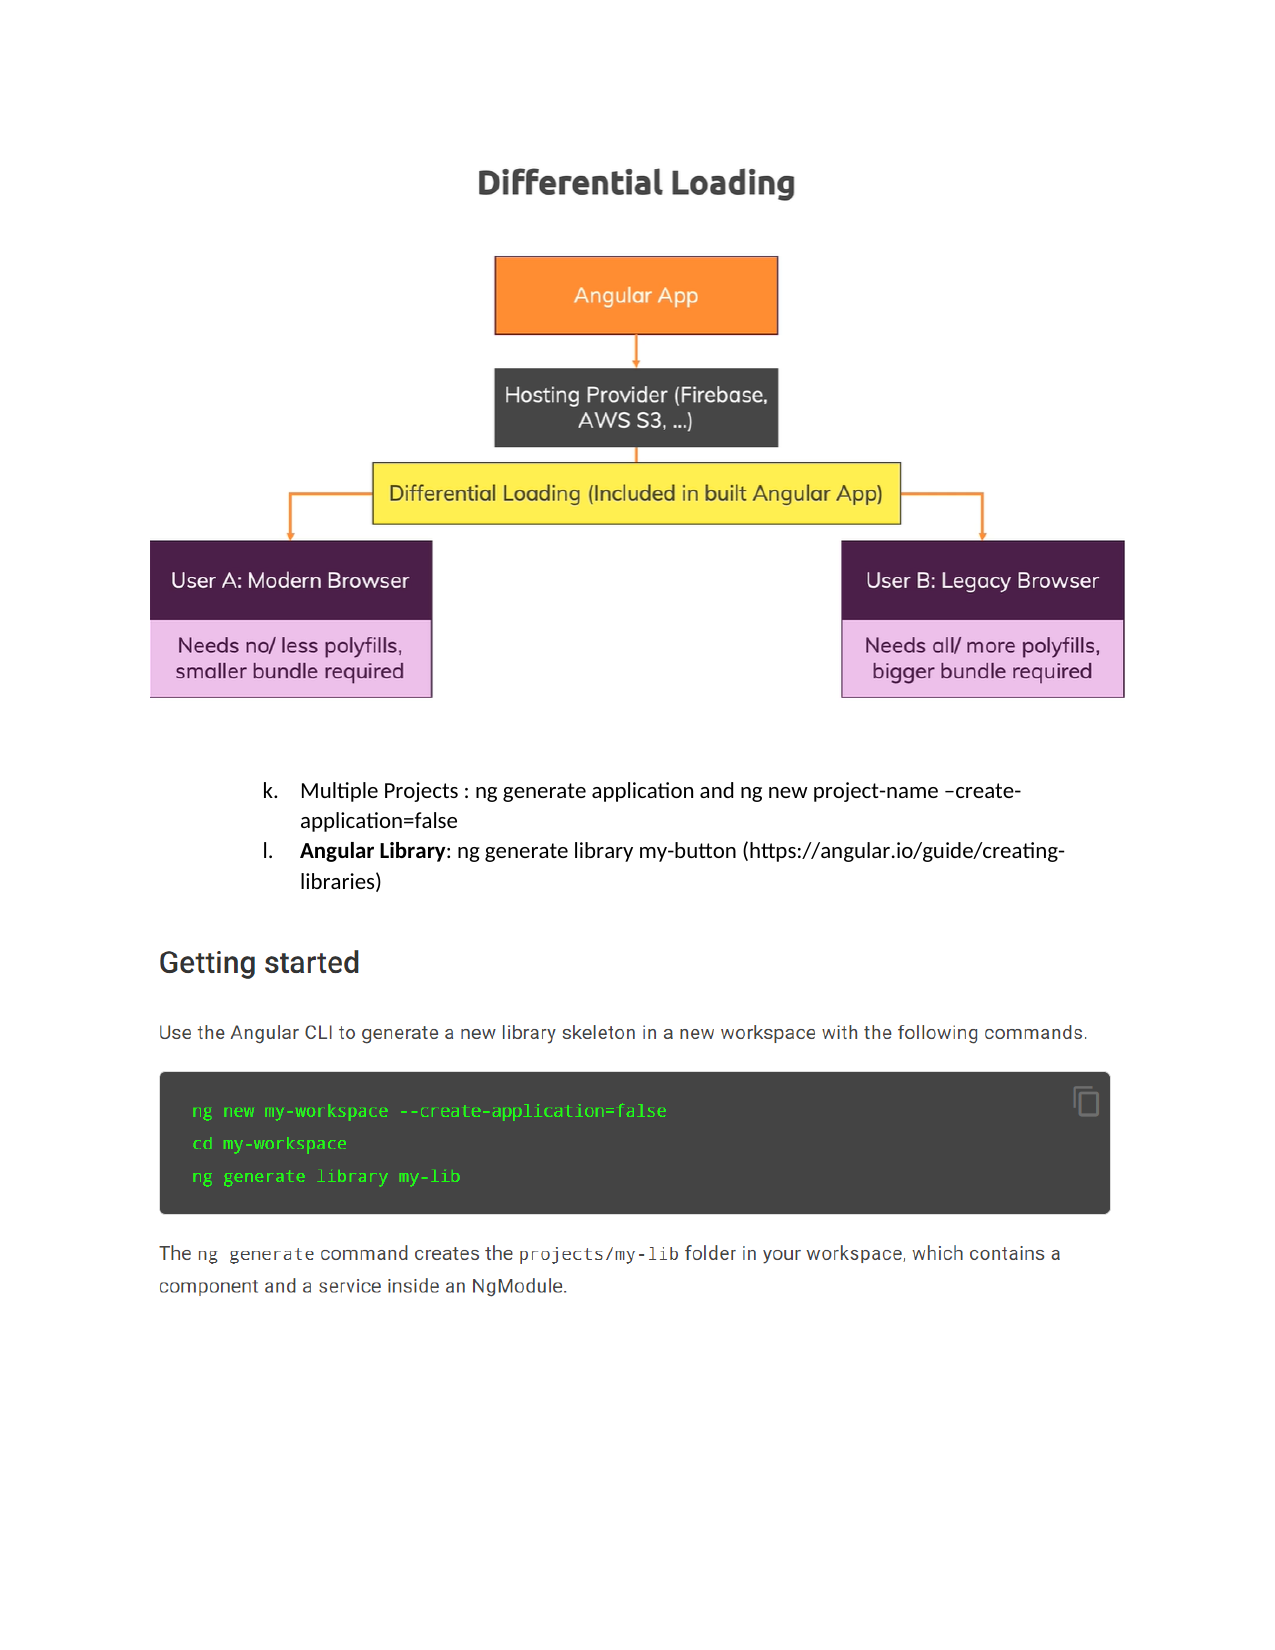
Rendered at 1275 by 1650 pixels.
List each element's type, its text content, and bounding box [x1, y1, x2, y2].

picture [150, 943, 1125, 1313]
picture [150, 150, 1125, 711]
list Multiple Projects : ng generate application and ng new project-name –create-application=false [262, 776, 1125, 834]
list Angular Library: ng generate library my-button (https://angular.io/guide/creating-libraries) [262, 837, 1125, 895]
